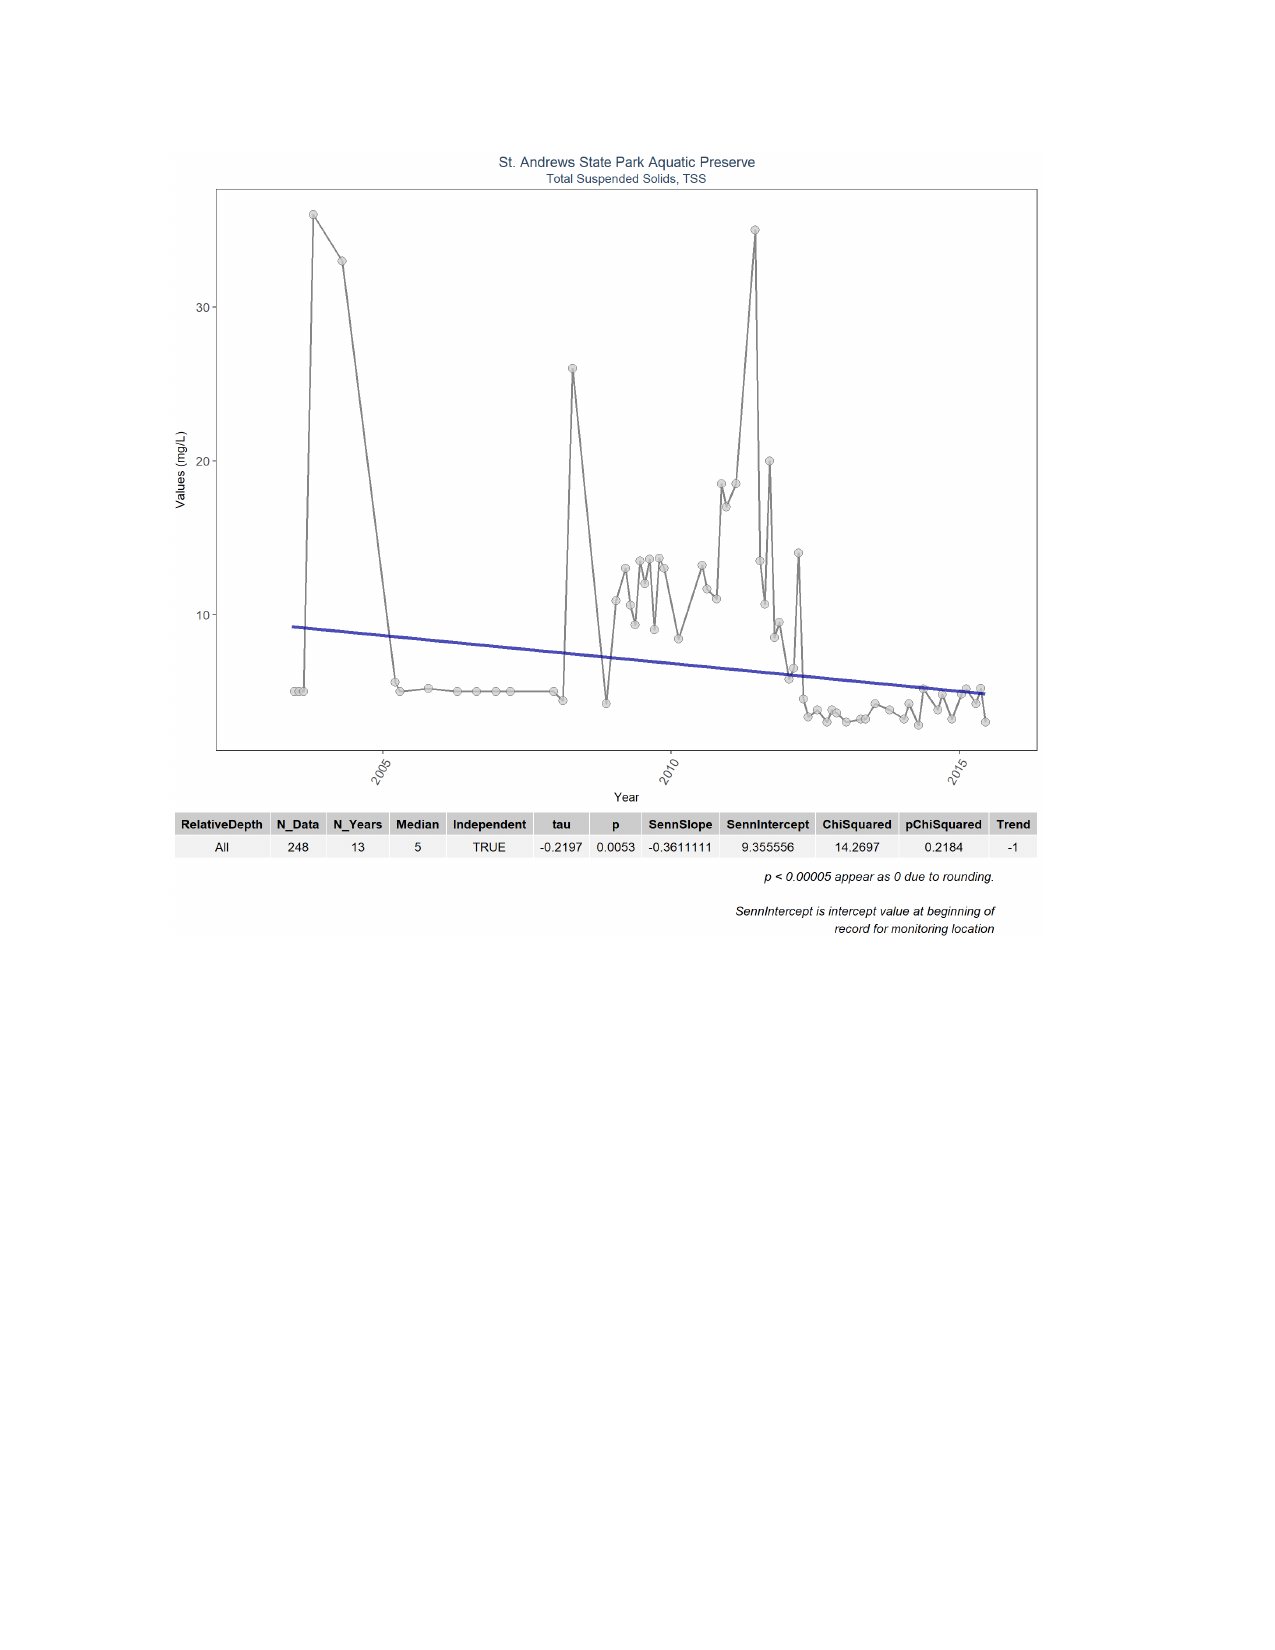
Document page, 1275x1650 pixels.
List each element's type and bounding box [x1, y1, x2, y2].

picture [168, 150, 1044, 938]
